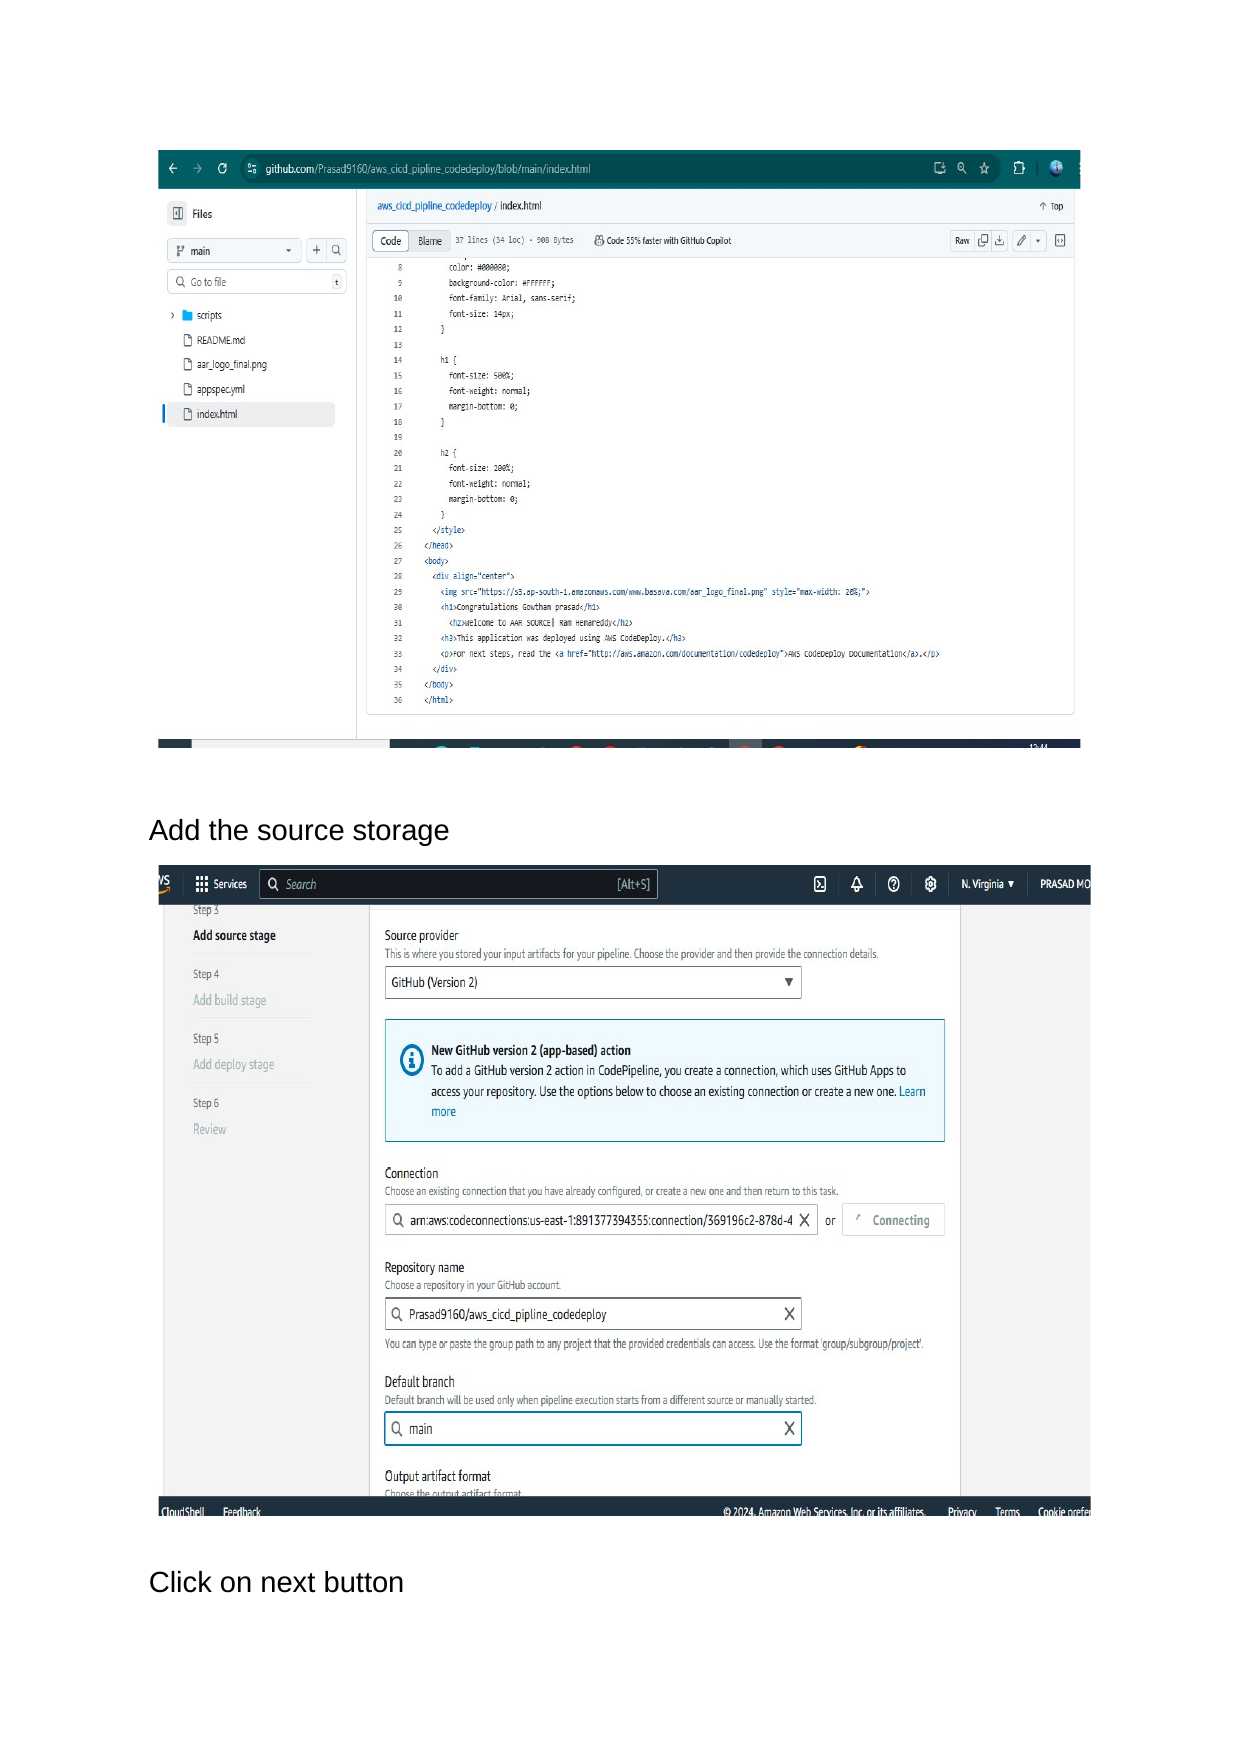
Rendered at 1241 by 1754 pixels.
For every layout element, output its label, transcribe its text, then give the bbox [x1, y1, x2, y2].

picture [158, 150, 1081, 748]
picture [158, 865, 1091, 1516]
text Click on next button [148, 1565, 1171, 1598]
text Add the source storage [148, 813, 1171, 847]
